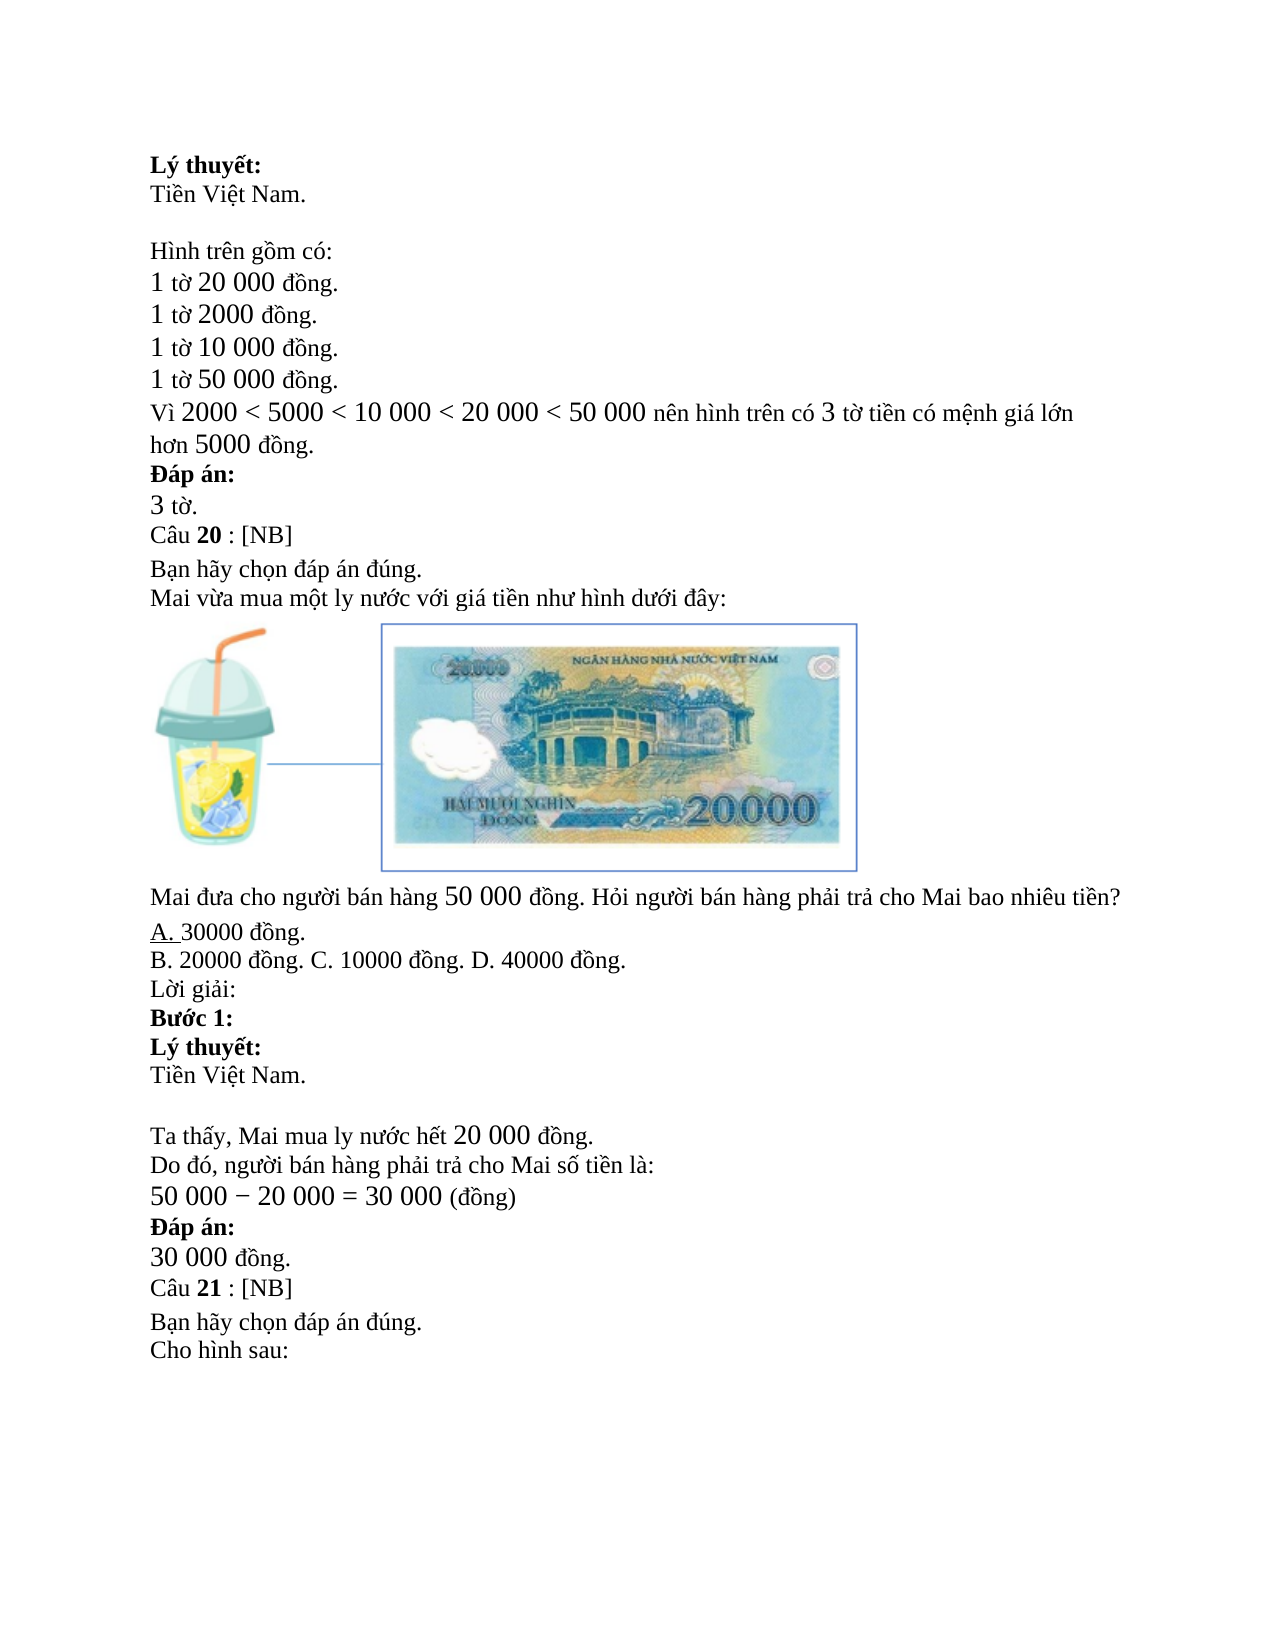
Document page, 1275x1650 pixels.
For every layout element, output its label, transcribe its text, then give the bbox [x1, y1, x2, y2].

text Câu 20 : [NB] [150, 521, 1125, 549]
text Bước 1: [150, 1003, 1125, 1032]
picture [150, 611, 864, 880]
text Lý thuyết: Tiền Việt Nam. Hình trên gồm có: 1 tờ 20 000 đồng. 1 tờ 2000 đồng. 1 tờ 10 000 đồng. 1 tờ 50 000 đồng. Vì 2000 < 5000 < 10 000 < 20 000 < 50 000 nên hình trên có 3 tờ tiền có mệnh giá lớn hơn 5000 đồng. Đáp án: 3 tờ. [150, 150, 1125, 521]
text Lý thuyết: Tiền Việt Nam. Ta thấy, Mai mua ly nước hết 20 000 đồng. Do đó, người bán hàng phải trả cho Mai số tiền là: 50 000 − 20 000 = 30 000 (đồng) Đáp án: 30 000 đồng. [150, 1032, 1125, 1273]
text Lời giải: [150, 974, 1125, 1003]
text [150, 1307, 1125, 1364]
text Câu 21 : [NB] [150, 1273, 1125, 1302]
text B. 20000 đồng. C. 10000 đồng. D. 40000 đồng. [150, 946, 1125, 974]
text A. 30000 đồng. [150, 917, 1125, 946]
